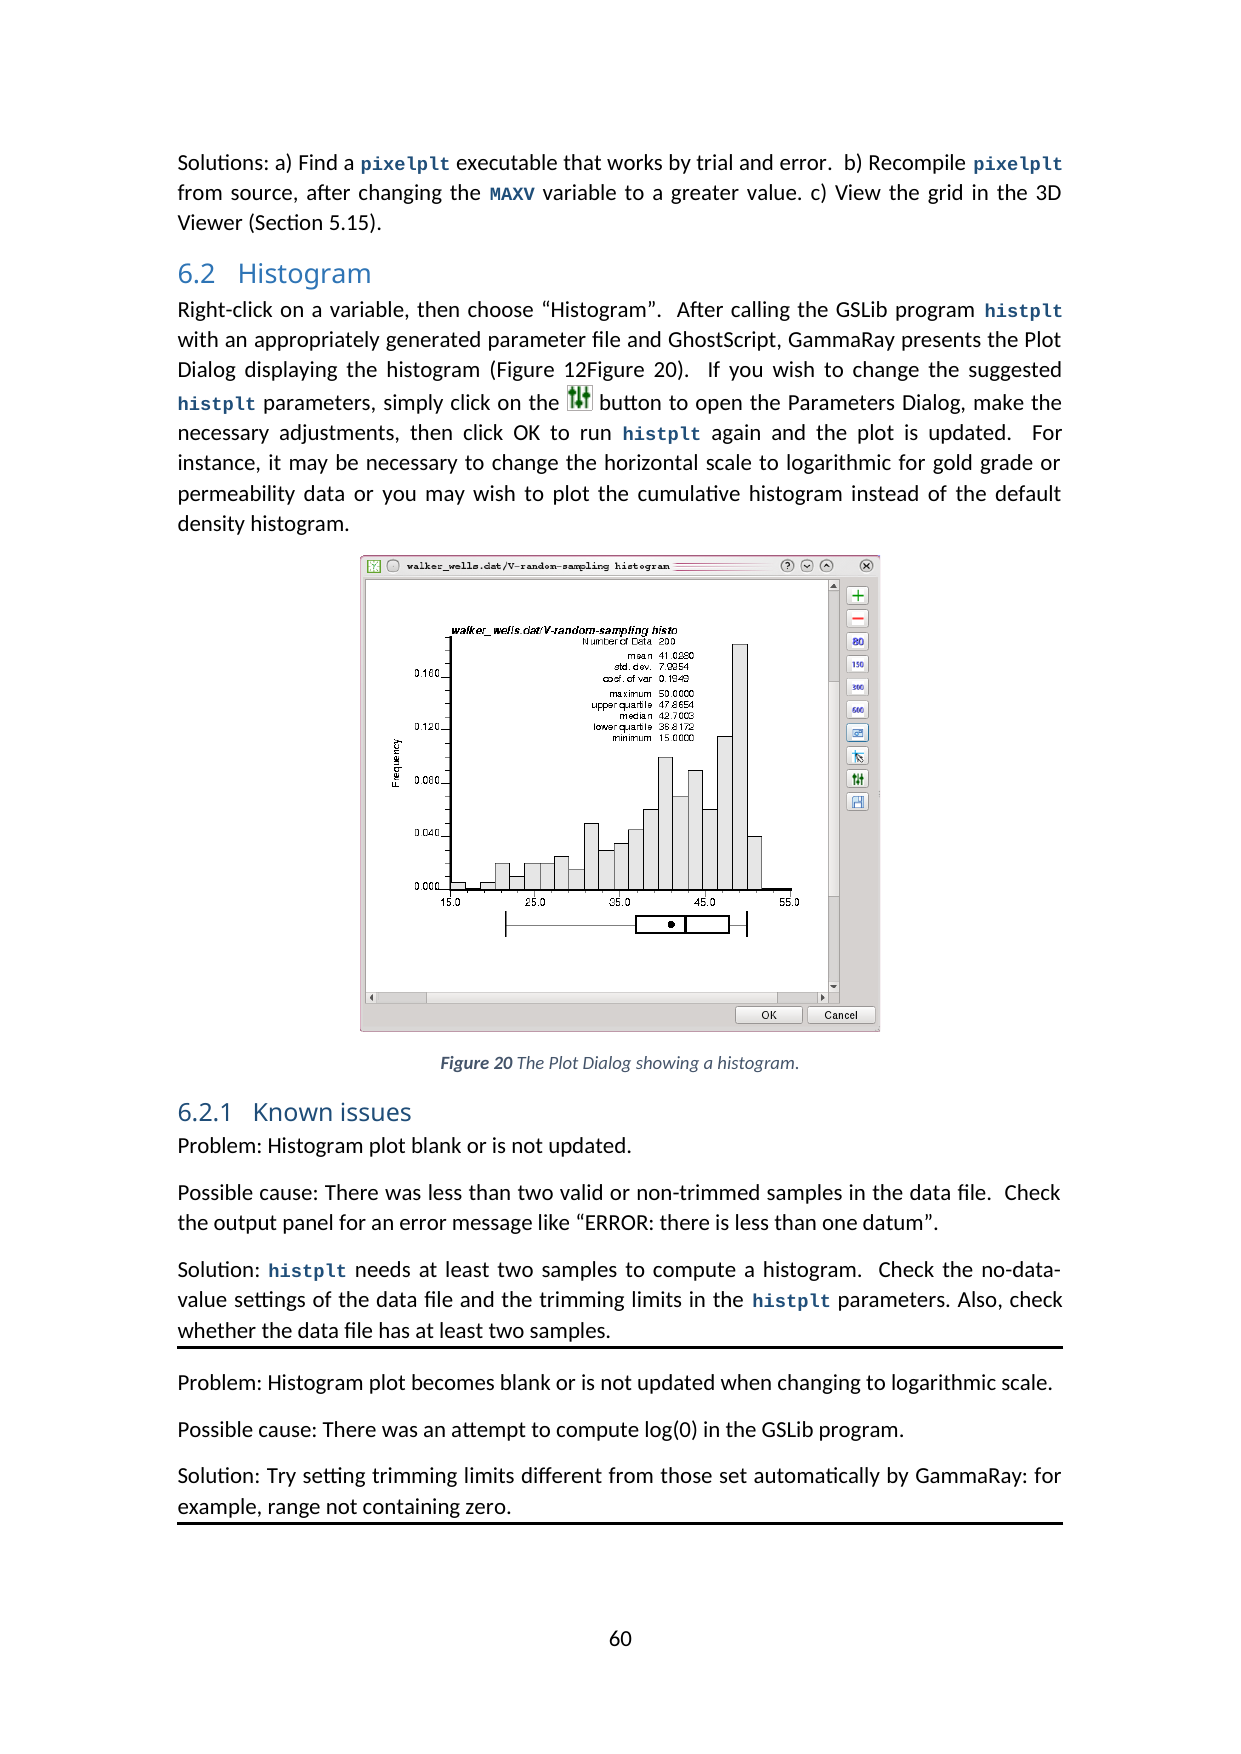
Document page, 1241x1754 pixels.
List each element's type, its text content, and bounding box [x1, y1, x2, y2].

subtitle Histogram [177, 255, 1063, 292]
subtitle Known issues [177, 1095, 1063, 1129]
text Problem: Histogram plot blank or is not updated. [177, 1131, 1063, 1159]
text Right-click on a variable, then choose “Histogram”. After calling the GSLib program histplt with an appropriately generated parameter file and GhostScript, GammaRay presents the Plot Dialog displaying the histogram (Figure 12Figure 20). If you wish to change the suggested histplt parameters, simply click on the button to open the Parameters Dialog, make the necessary adjustments, then click OK to run histplt again and the plot is updated. For instance, it may be necessary to change the horizontal scale to logarithmic for gold grade or permeability data or you may wish to plot the cumulative histogram instead of the default density histogram. [177, 295, 1063, 537]
picture [360, 555, 881, 1032]
text Possible cause: There was an attempt to compute log(0) in the GSLib program. [177, 1415, 1063, 1443]
picture [568, 386, 592, 410]
text Solutions: a) Find a pixelplt executable that works by trial and error. b) Recompile pixelplt from source, after changing the MAXV variable to a greater value. c) View the grid in the 3D Viewer (Section 5.14). [177, 148, 1063, 236]
text Solution: histplt needs at least two samples to compute a histogram. Check the no-data-value settings of the data file and the trimming limits in the histplt parameters. Also, check whether the data file has at least two samples. [177, 1255, 1063, 1346]
text Solution: Try setting trimming limits different from those set automatically by GammaRay: for example, range not containing zero. [177, 1462, 1063, 1522]
text Figure 20 The Plot Dialog showing a histogram. [177, 1051, 1063, 1074]
text Problem: Histogram plot becomes blank or is not updated when changing to logarithmic scale. [177, 1368, 1063, 1396]
text Possible cause: There was less than two valid or non-trimmed samples in the data file. Check the output panel for an error message like “ERROR: there is less than one datum”. [177, 1178, 1063, 1237]
